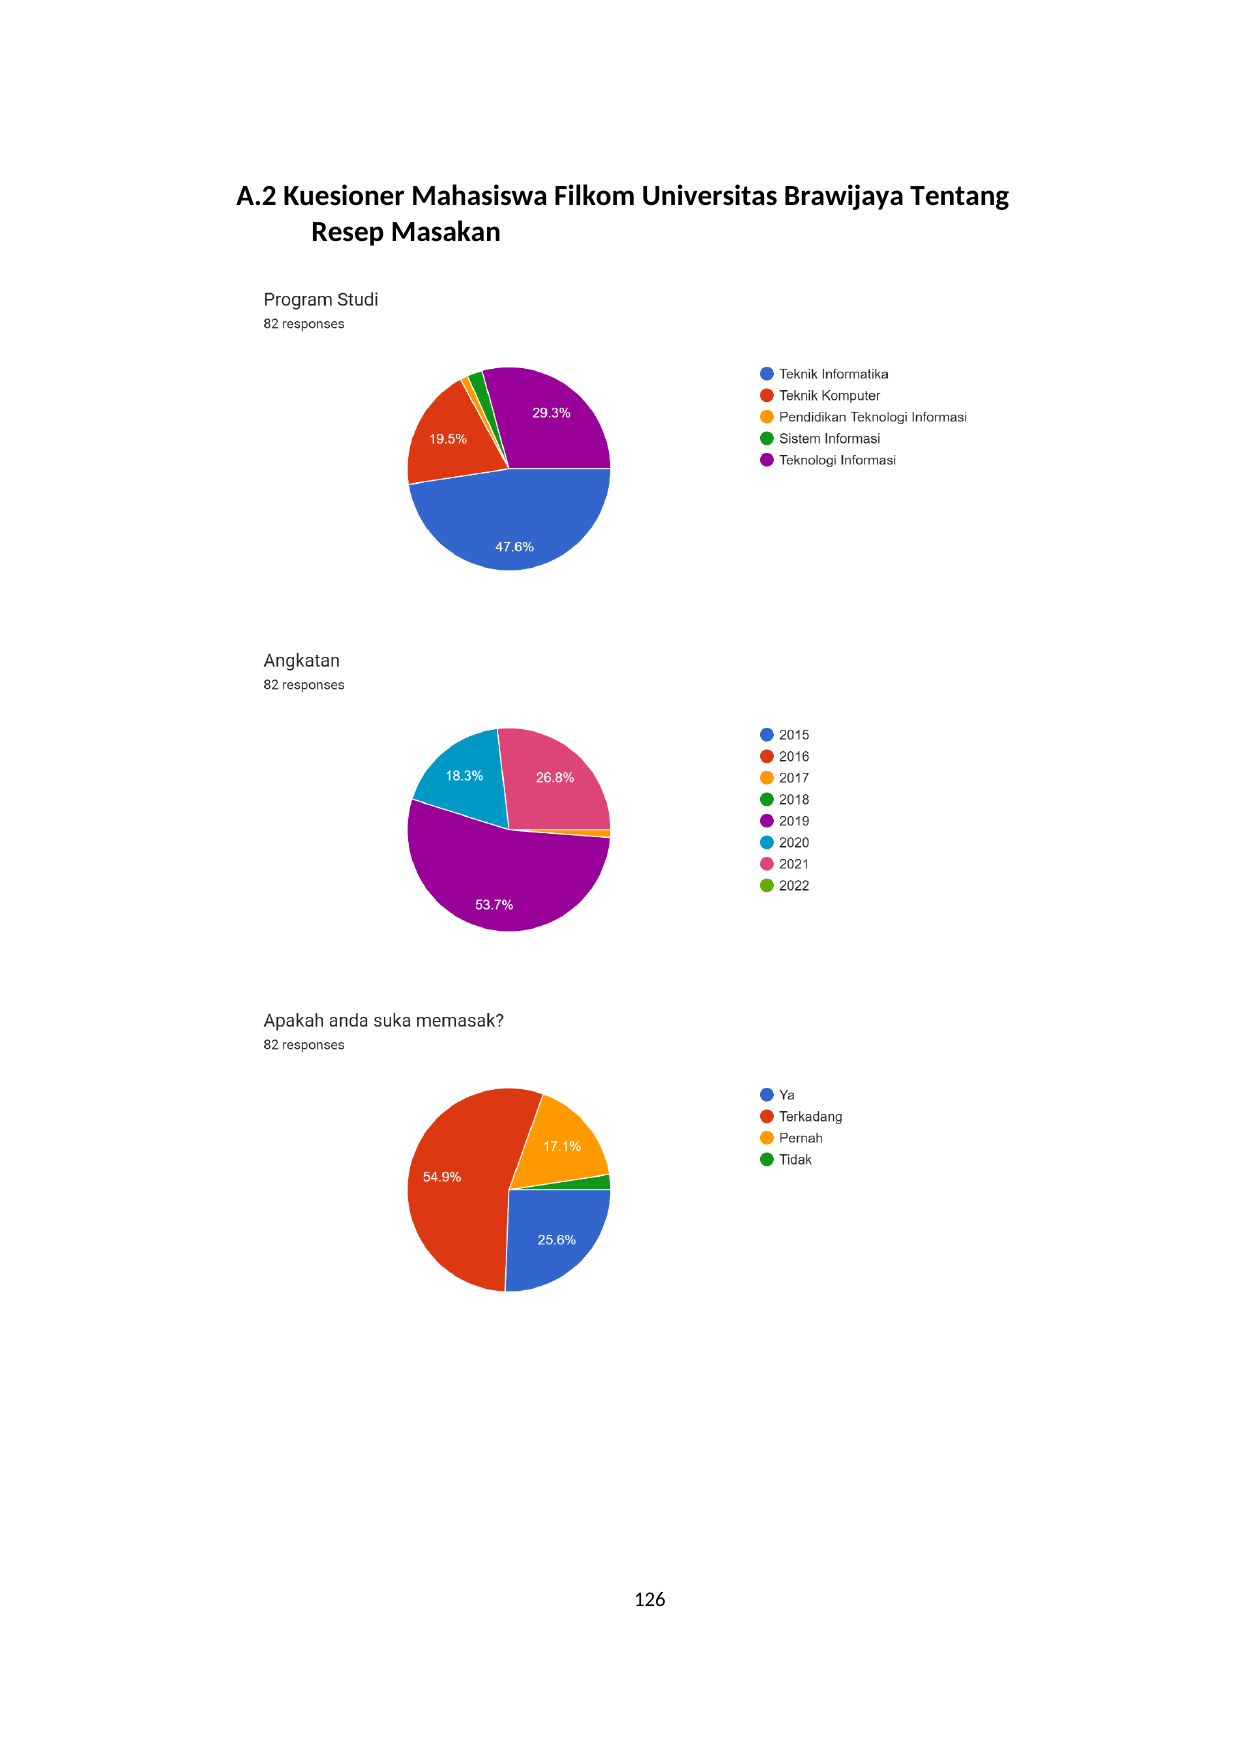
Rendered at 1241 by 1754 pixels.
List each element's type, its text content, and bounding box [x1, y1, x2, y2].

picture [236, 621, 1063, 970]
subtitle Kuesioner Mahasiswa Filkom Universitas Brawijaya Tentang Resep Masakan [236, 177, 1063, 248]
picture [236, 261, 1063, 609]
picture [236, 982, 1063, 1330]
